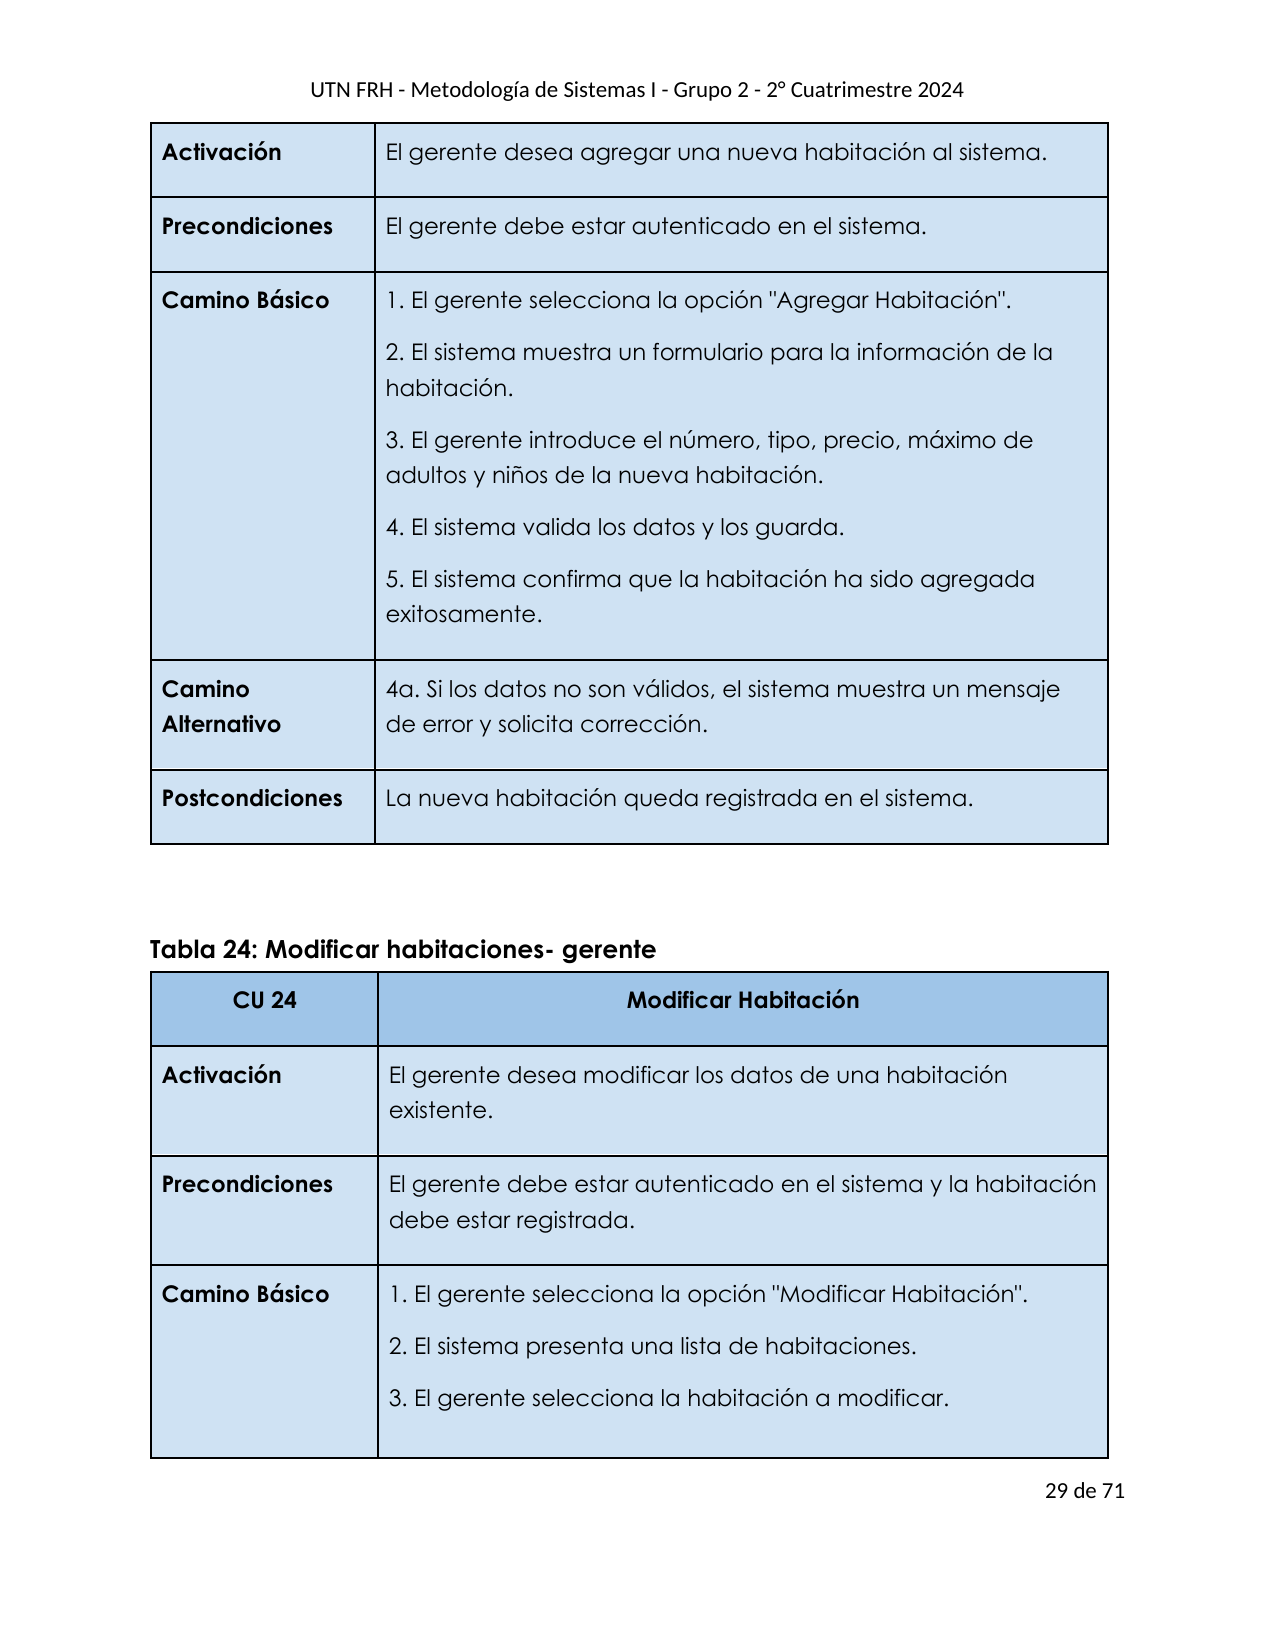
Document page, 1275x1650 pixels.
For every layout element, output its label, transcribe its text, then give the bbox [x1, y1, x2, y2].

table_cell El gerente desea modificar los datos de una habitación existente. [379, 1047, 1107, 1154]
table_cell 1. El gerente selecciona la opción "Agregar Habitación". 2. El sistema muestra un formulario para la información de la habitación. 3. El gerente introduce el número, tipo, precio, máximo de adultos y niños de la nueva habitación. 4. El sistema valida los datos y los guarda. 5. El sistema confirma que la habitación ha sido agregada exitosamente. [376, 273, 1107, 659]
table_header CU 24 [152, 973, 377, 1045]
table_header Modificar Habitación [379, 973, 1107, 1045]
table_cell 4a. Si los datos no son válidos, el sistema muestra un mensaje de error y solicita corrección. [376, 661, 1107, 768]
table_cell El gerente debe estar autenticado en el sistema y la habitación debe estar registrada. [379, 1157, 1107, 1264]
table_cell Camino Alternativo [152, 661, 374, 768]
table_cell El gerente debe estar autenticado en el sistema. [376, 198, 1107, 271]
table_cell Precondiciones [152, 1157, 377, 1264]
subtitle Tabla 24: Modificar habitaciones- gerente [150, 931, 1125, 966]
table_cell El gerente desea agregar una nueva habitación al sistema. [376, 124, 1107, 196]
table_cell Camino Básico [152, 273, 374, 659]
table_cell La nueva habitación queda registrada en el sistema. [376, 771, 1107, 843]
table_cell Camino Básico [152, 1266, 377, 1457]
table_cell Postcondiciones [152, 771, 374, 843]
table_cell Activación [152, 124, 374, 196]
table_cell Activación [152, 1047, 377, 1154]
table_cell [379, 1266, 1107, 1457]
table_cell Precondiciones [152, 198, 374, 271]
